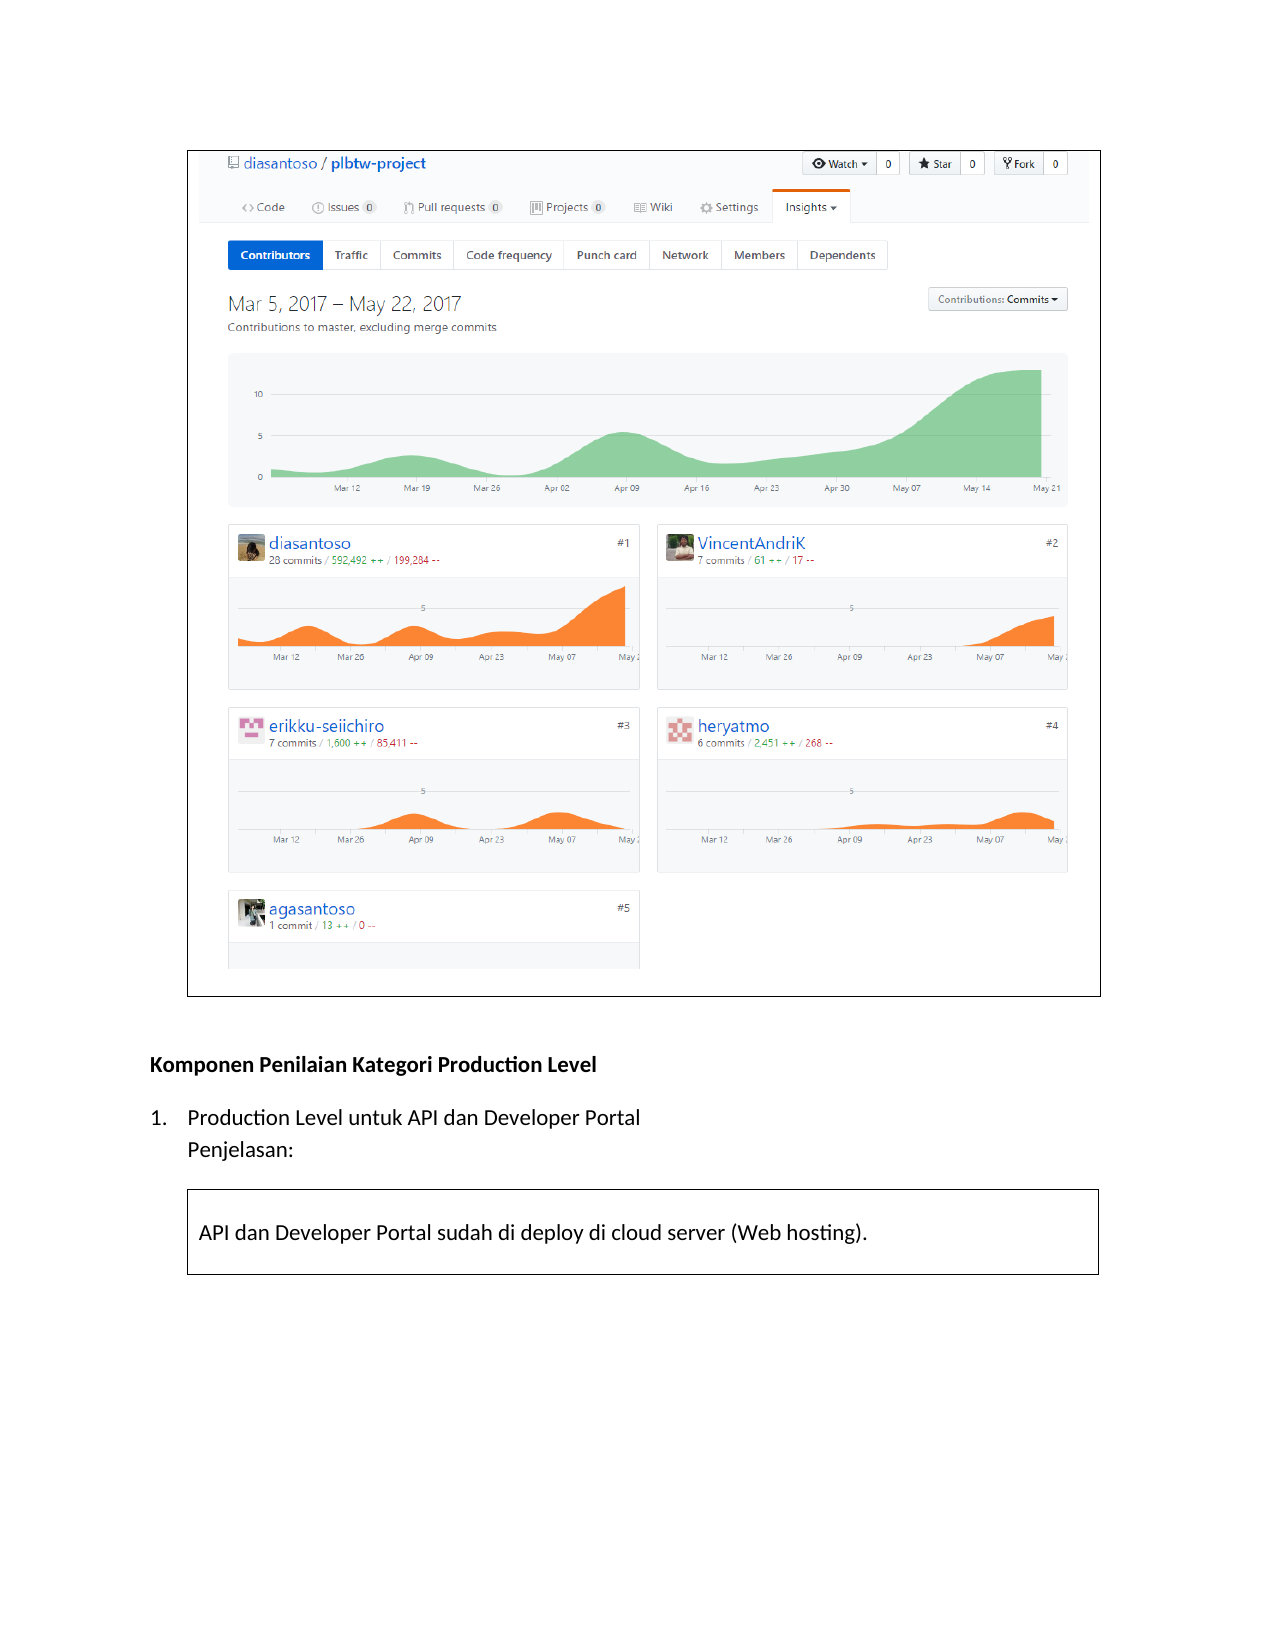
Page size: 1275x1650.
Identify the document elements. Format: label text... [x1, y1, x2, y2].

list Production Level untuk API dan Developer Portal [150, 1103, 1125, 1131]
text Komponen Penilaian Kategori Production Level [150, 1050, 1125, 1078]
list Penjelasan: [187, 1136, 1125, 1163]
table_header Mekanisme kolaborasi kelompok menggunakan alat bantu Git-based application seperti Github atau BitBucket dan semua orang aktif. [188, 151, 1100, 996]
picture [198, 151, 1090, 969]
table_header API dan Developer Portal sudah di deploy di cloud server (Web hosting). [188, 1190, 1098, 1274]
